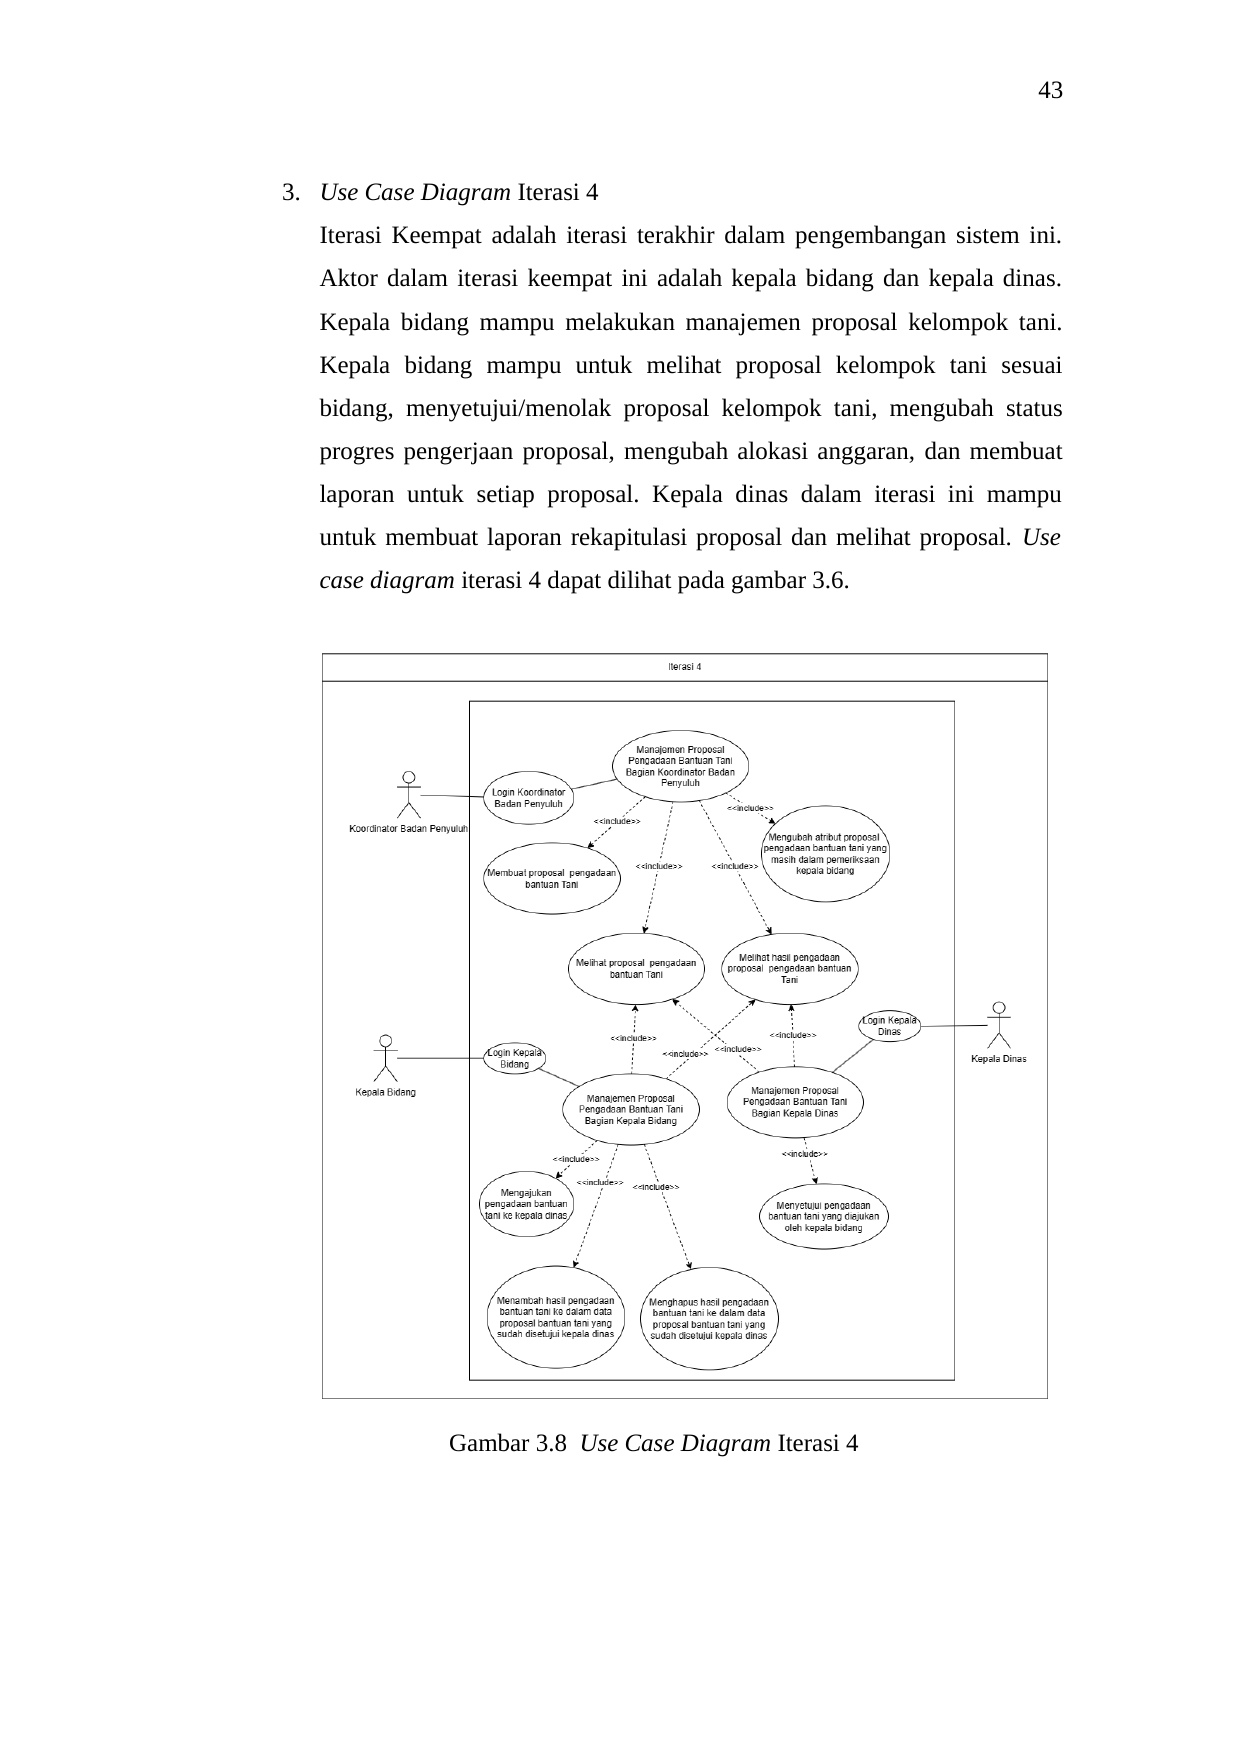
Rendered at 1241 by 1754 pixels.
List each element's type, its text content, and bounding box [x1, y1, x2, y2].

list Use Case Diagram Iterasi 4 [282, 177, 1063, 206]
list Iterasi Keempat adalah iterasi terakhir dalam pengembangan sistem ini. Aktor dalam iterasi keempat ini adalah kepala bidang dan kepala dinas. Kepala bidang mampu melakukan manajemen proposal kelompok tani. Kepala bidang mampu untuk melihat proposal kelompok tani sesuai bidang, menyetujui/menolak proposal kelompok tani, mengubah status progres pengerjaan proposal, mengubah alokasi anggaran, dan membuat laporan untuk setiap proposal. Kepala dinas dalam iterasi ini mampu untuk membuat laporan rekapitulasi proposal dan melihat proposal. Use case diagram iterasi 4 dapat dilihat pada gambar 3.6. [319, 220, 1063, 594]
picture [319, 651, 1051, 1402]
